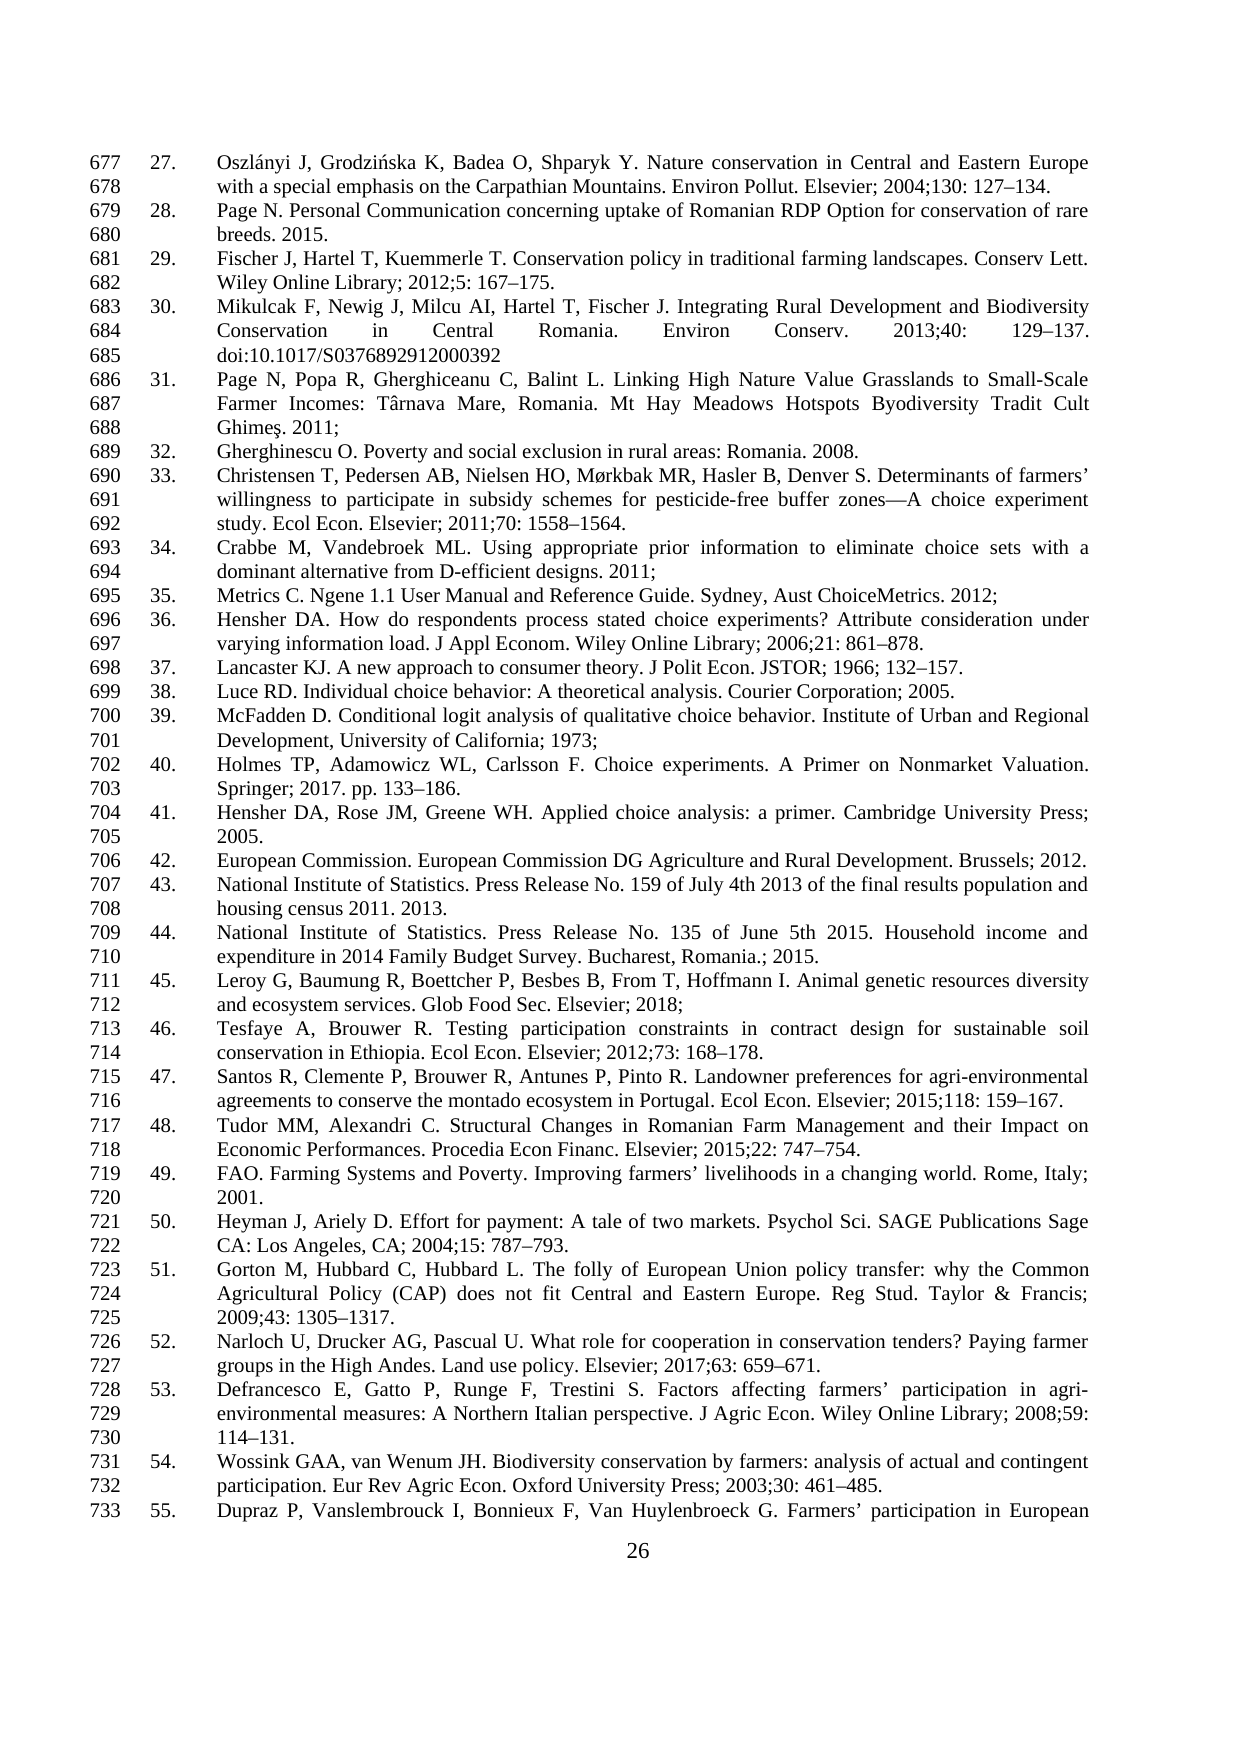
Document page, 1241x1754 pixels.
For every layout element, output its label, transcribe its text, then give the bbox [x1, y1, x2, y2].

text 32. Gherghinescu O. Poverty and social exclusion in rural areas: Romania. 2008. [150, 439, 1090, 463]
text 52. Narloch U, Drucker AG, Pascual U. What role for cooperation in conservation tenders? Paying farmer groups in the High Andes. Land use policy. Elsevier; 2017;63: 659–671. [150, 1329, 1090, 1377]
text 31. Page N, Popa R, Gherghiceanu C, Balint L. Linking High Nature Value Grasslands to Small-Scale Farmer Incomes: Târnava Mare, Romania. Mt Hay Meadows Hotspots Byodiversity Tradit Cult Ghimeş. 2011; [150, 367, 1090, 439]
text 40. Holmes TP, Adamowicz WL, Carlsson F. Choice experiments. A Primer on Nonmarket Valuation. Springer; 2017. pp. 133–186. [150, 752, 1090, 800]
text 44. National Institute of Statistics. Press Release No. 135 of June 5th 2015. Household income and expenditure in 2014 Family Budget Survey. Bucharest, Romania.; 2015. [150, 920, 1090, 968]
text 36. Hensher DA. How do respondents process stated choice experiments? Attribute consideration under varying information load. J Appl Econom. Wiley Online Library; 2006;21: 861–878. [150, 607, 1090, 655]
text 45. Leroy G, Baumung R, Boettcher P, Besbes B, From T, Hoffmann I. Animal genetic resources diversity and ecosystem services. Glob Food Sec. Elsevier; 2018; [150, 968, 1090, 1016]
text 42. European Commission. European Commission DG Agriculture and Rural Development. Brussels; 2012. [150, 848, 1090, 872]
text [150, 1497, 1090, 1522]
text 51. Gorton M, Hubbard C, Hubbard L. The folly of European Union policy transfer: why the Common Agricultural Policy (CAP) does not fit Central and Eastern Europe. Reg Stud. Taylor & Francis; 2009;43: 1305–1317. [150, 1257, 1090, 1329]
text 49. FAO. Farming Systems and Poverty. Improving farmers’ livelihoods in a changing world. Rome, Italy; 2001. [150, 1161, 1090, 1209]
text 43. National Institute of Statistics. Press Release No. 159 of July 4th 2013 of the final results population and housing census 2011. 2013. [150, 872, 1090, 920]
text 47. Santos R, Clemente P, Brouwer R, Antunes P, Pinto R. Landowner preferences for agri-environmental agreements to conserve the montado ecosystem in Portugal. Ecol Econ. Elsevier; 2015;118: 159–167. [150, 1064, 1090, 1112]
text 39. McFadden D. Conditional logit analysis of qualitative choice behavior. Institute of Urban and Regional Development, University of California; 1973; [150, 703, 1090, 752]
text 29. Fischer J, Hartel T, Kuemmerle T. Conservation policy in traditional farming landscapes. Conserv Lett. Wiley Online Library; 2012;5: 167–175. [150, 246, 1090, 294]
text 38. Luce RD. Individual choice behavior: A theoretical analysis. Courier Corporation; 2005. [150, 679, 1090, 703]
text 28. Page N. Personal Communication concerning uptake of Romanian RDP Option for conservation of rare breeds. 2015. [150, 198, 1090, 246]
text 41. Hensher DA, Rose JM, Greene WH. Applied choice analysis: a primer. Cambridge University Press; 2005. [150, 800, 1090, 848]
text 27. Oszlányi J, Grodzińska K, Badea O, Shparyk Y. Nature conservation in Central and Eastern Europe with a special emphasis on the Carpathian Mountains. Environ Pollut. Elsevier; 2004;130: 127–134. [150, 150, 1090, 198]
text 46. Tesfaye A, Brouwer R. Testing participation constraints in contract design for sustainable soil conservation in Ethiopia. Ecol Econ. Elsevier; 2012;73: 168–178. [150, 1016, 1090, 1064]
text 54. Wossink GAA, van Wenum JH. Biodiversity conservation by farmers: analysis of actual and contingent participation. Eur Rev Agric Econ. Oxford University Press; 2003;30: 461–485. [150, 1449, 1090, 1497]
text 48. Tudor MM, Alexandri C. Structural Changes in Romanian Farm Management and their Impact on Economic Performances. Procedia Econ Financ. Elsevier; 2015;22: 747–754. [150, 1112, 1090, 1161]
text 34. Crabbe M, Vandebroek ML. Using appropriate prior information to eliminate choice sets with a dominant alternative from D-efficient designs. 2011; [150, 535, 1090, 583]
text 35. Metrics C. Ngene 1.1 User Manual and Reference Guide. Sydney, Aust ChoiceMetrics. 2012; [150, 583, 1090, 607]
text 37. Lancaster KJ. A new approach to consumer theory. J Polit Econ. JSTOR; 1966; 132–157. [150, 655, 1090, 679]
text 53. Defrancesco E, Gatto P, Runge F, Trestini S. Factors affecting farmers’ participation in agri‐environmental measures: A Northern Italian perspective. J Agric Econ. Wiley Online Library; 2008;59: 114–131. [150, 1377, 1090, 1449]
text 50. Heyman J, Ariely D. Effort for payment: A tale of two markets. Psychol Sci. SAGE Publications Sage CA: Los Angeles, CA; 2004;15: 787–793. [150, 1209, 1090, 1257]
text 30. Mikulcak F, Newig J, Milcu AI, Hartel T, Fischer J. Integrating Rural Development and Biodiversity Conservation in Central Romania. Environ Conserv. 2013;40: 129–137. doi:10.1017/S0376892912000392 [150, 294, 1090, 367]
text 33. Christensen T, Pedersen AB, Nielsen HO, Mørkbak MR, Hasler B, Denver S. Determinants of farmers’ willingness to participate in subsidy schemes for pesticide-free buffer zones—A choice experiment study. Ecol Econ. Elsevier; 2011;70: 1558–1564. [150, 463, 1090, 535]
